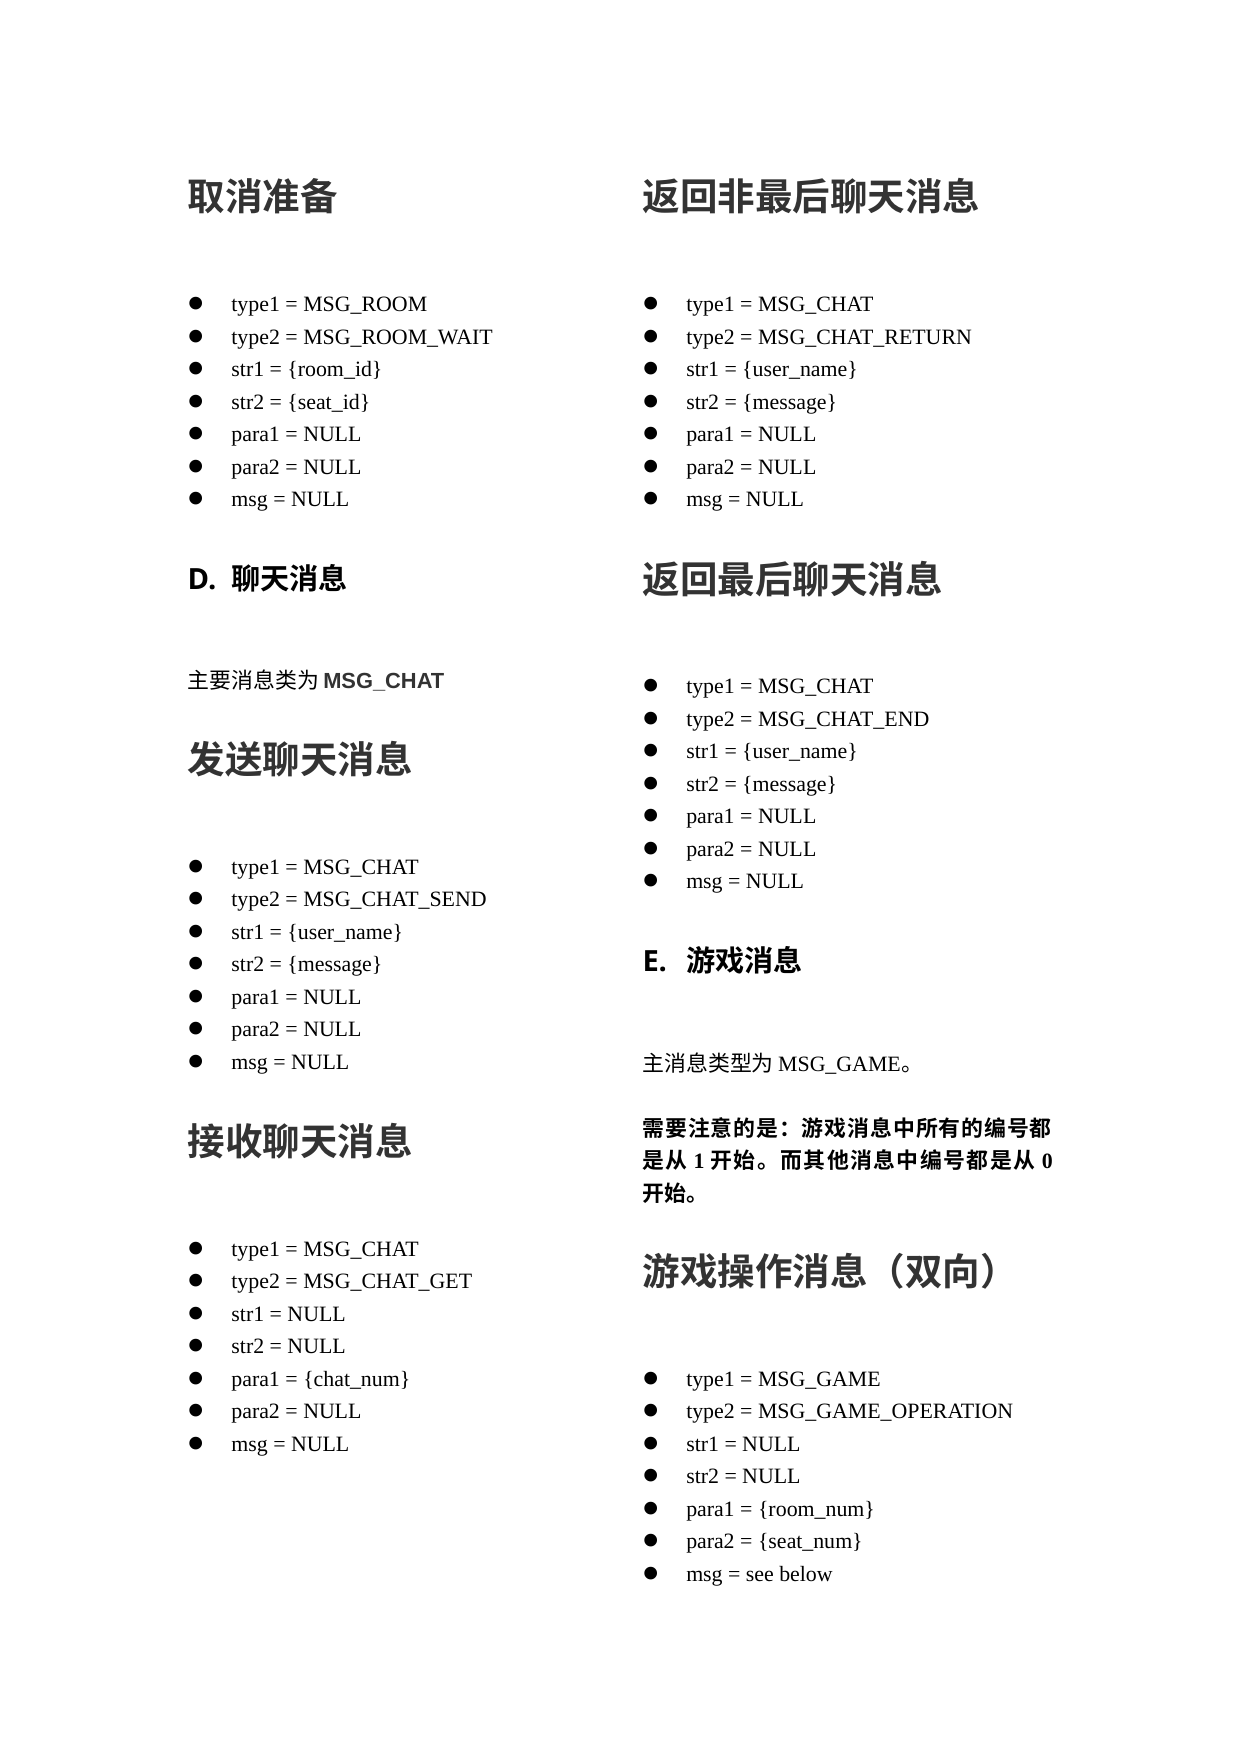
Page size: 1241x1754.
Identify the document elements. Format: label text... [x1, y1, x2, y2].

list type1 = MSG_CHAT [187, 1232, 598, 1265]
list str2 = {message} [642, 767, 1053, 800]
list str1 = {user_name} [642, 352, 1053, 385]
list type2 = MSG_ROOM_WAIT [187, 320, 598, 352]
list msg = NULL [187, 1045, 598, 1078]
list para1 = {room_num} [642, 1492, 1053, 1525]
list para1 = NULL [187, 980, 598, 1013]
subtitle 发送聊天消息 [187, 725, 598, 790]
list str1 = NULL [642, 1427, 1053, 1460]
list para1 = NULL [642, 800, 1053, 832]
list type2 = MSG_CHAT_GET [187, 1265, 598, 1297]
list str1 = {room_id} [187, 352, 598, 385]
list type1 = MSG_CHAT [642, 670, 1053, 702]
list para1 = NULL [187, 417, 598, 450]
list type1 = MSG_CHAT [642, 287, 1053, 320]
text 主消息类型为MSG_GAME。 [642, 1045, 1053, 1078]
list msg = NULL [642, 482, 1053, 515]
list str2 = {message} [642, 385, 1053, 417]
list str2 = {message} [187, 948, 598, 980]
list msg = NULL [187, 1427, 598, 1460]
list type1 = MSG_GAME [642, 1362, 1053, 1395]
list str1 = {user_name} [187, 915, 598, 948]
subtitle 游戏操作消息（双向） [642, 1237, 1053, 1302]
list para2 = NULL [187, 1395, 598, 1427]
subtitle 取消准备 [187, 162, 598, 227]
list para2 = NULL [187, 450, 598, 482]
list para2 = NULL [187, 1013, 598, 1045]
list type2 = MSG_CHAT_RETURN [642, 320, 1053, 352]
subtitle 返回最后聊天消息 [642, 544, 1053, 609]
text 主要消息类为MSG_CHAT [187, 663, 598, 696]
list type1 = MSG_CHAT [187, 850, 598, 883]
list str1 = NULL [187, 1297, 598, 1330]
list str1 = {user_name} [642, 735, 1053, 767]
list str2 = NULL [187, 1330, 598, 1362]
list type2 = MSG_CHAT_END [642, 702, 1053, 735]
list msg = NULL [642, 865, 1053, 897]
list type2 = MSG_CHAT_SEND [187, 883, 598, 915]
subtitle 接收聊天消息 [187, 1107, 598, 1172]
list type1 = MSG_ROOM [187, 287, 598, 320]
subtitle 游戏消息 [642, 926, 1053, 991]
list msg = NULL [187, 482, 598, 515]
list type2 = MSG_GAME_OPERATION [642, 1395, 1053, 1427]
list para2 = NULL [642, 450, 1053, 482]
subtitle 聊天消息 [187, 544, 598, 609]
list str2 = {seat_id} [187, 385, 598, 417]
subtitle 返回非最后聊天消息 [642, 162, 1053, 227]
list para1 = {chat_num} [187, 1362, 598, 1395]
list para1 = NULL [642, 417, 1053, 450]
list msg = see below [642, 1557, 1053, 1590]
text 需要注意的是：游戏消息中所有的编号都是从1开始。而其他消息中编号都是从0开始。 [642, 1110, 1053, 1208]
list para2 = NULL [642, 832, 1053, 865]
list para2 = {seat_num} [642, 1525, 1053, 1557]
list str2 = NULL [642, 1460, 1053, 1492]
